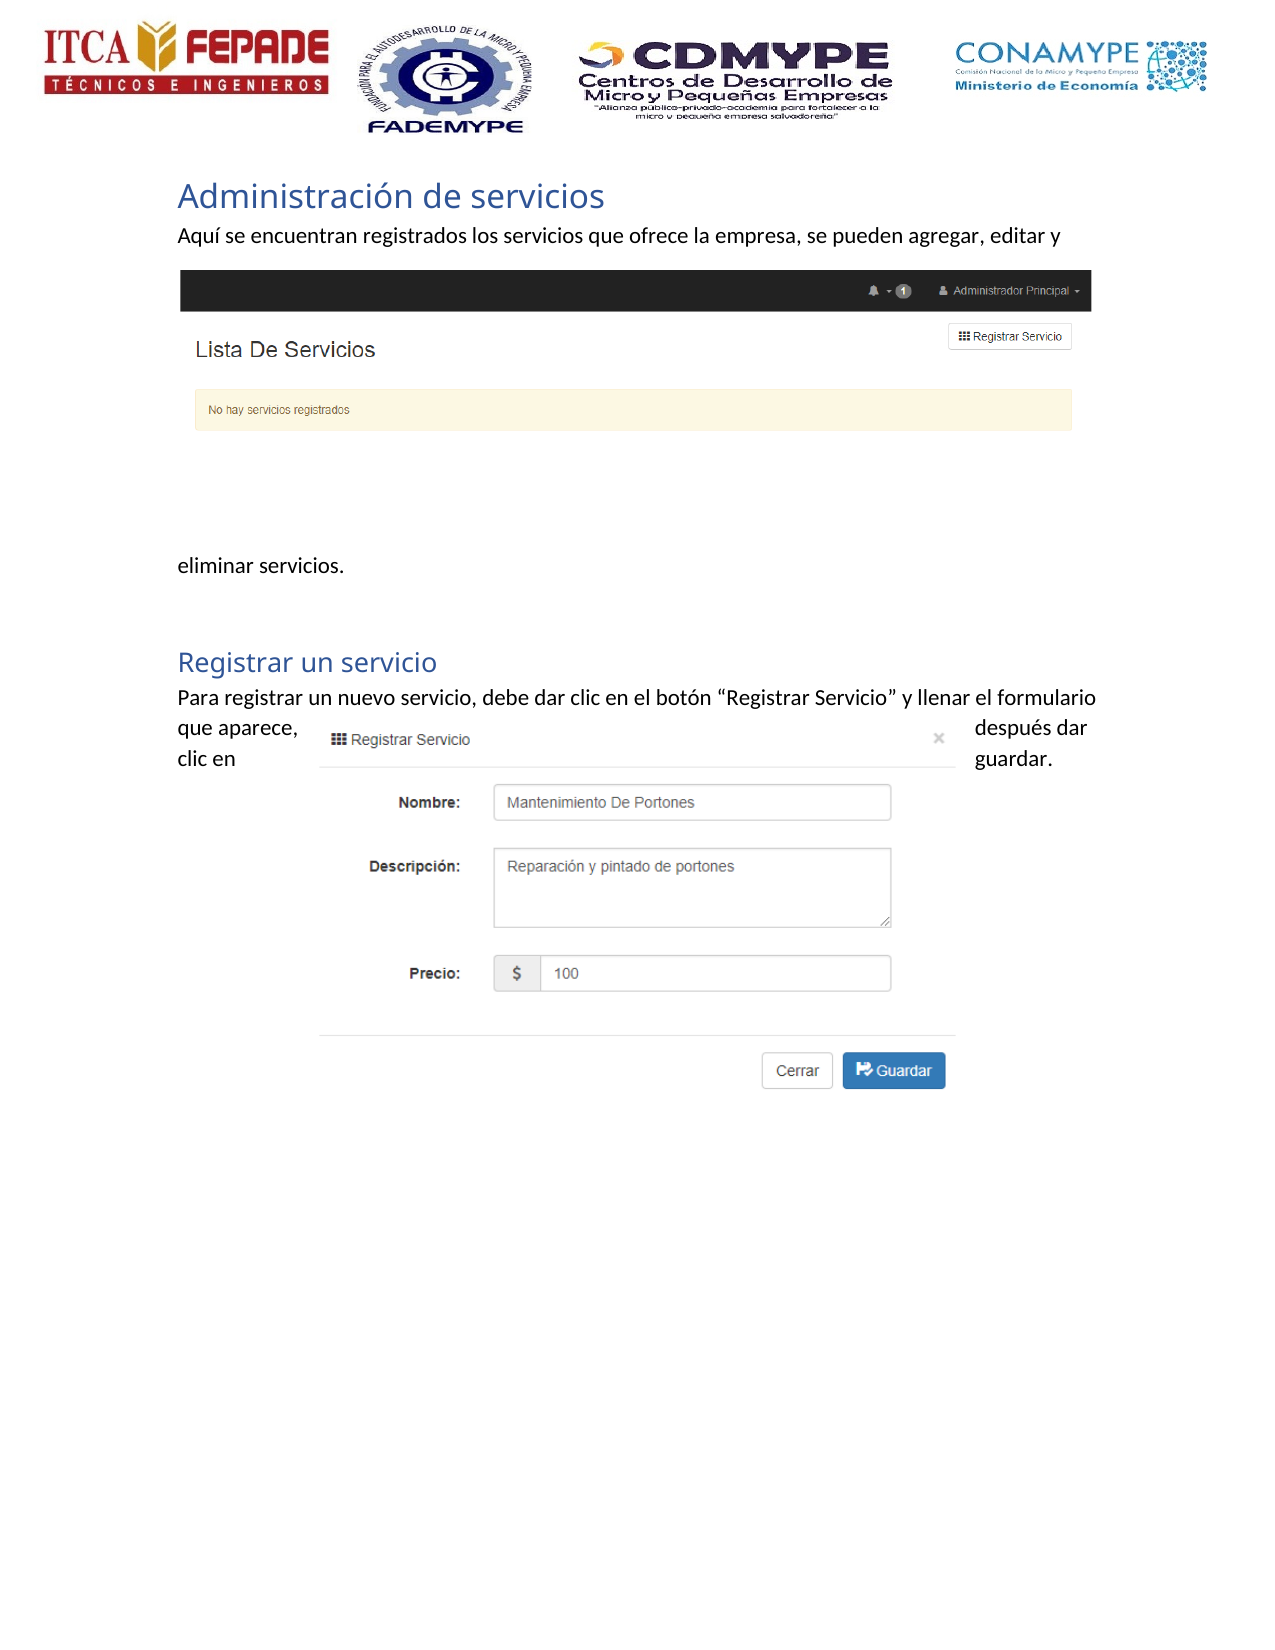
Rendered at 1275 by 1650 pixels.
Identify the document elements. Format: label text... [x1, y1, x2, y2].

picture [27, 5, 344, 111]
text Para registrar un nuevo servicio, debe dar clic en el botón “Registrar Servicio” y llenar el formulario que aparece, después dar clic en guardar. [177, 683, 1098, 772]
picture [954, 24, 1208, 102]
picture [180, 270, 1092, 552]
picture [570, 40, 898, 118]
subtitle Administración de servicios [177, 173, 1098, 218]
picture [319, 717, 956, 1104]
picture [356, 25, 532, 135]
subtitle Registrar un servicio [177, 643, 1098, 680]
